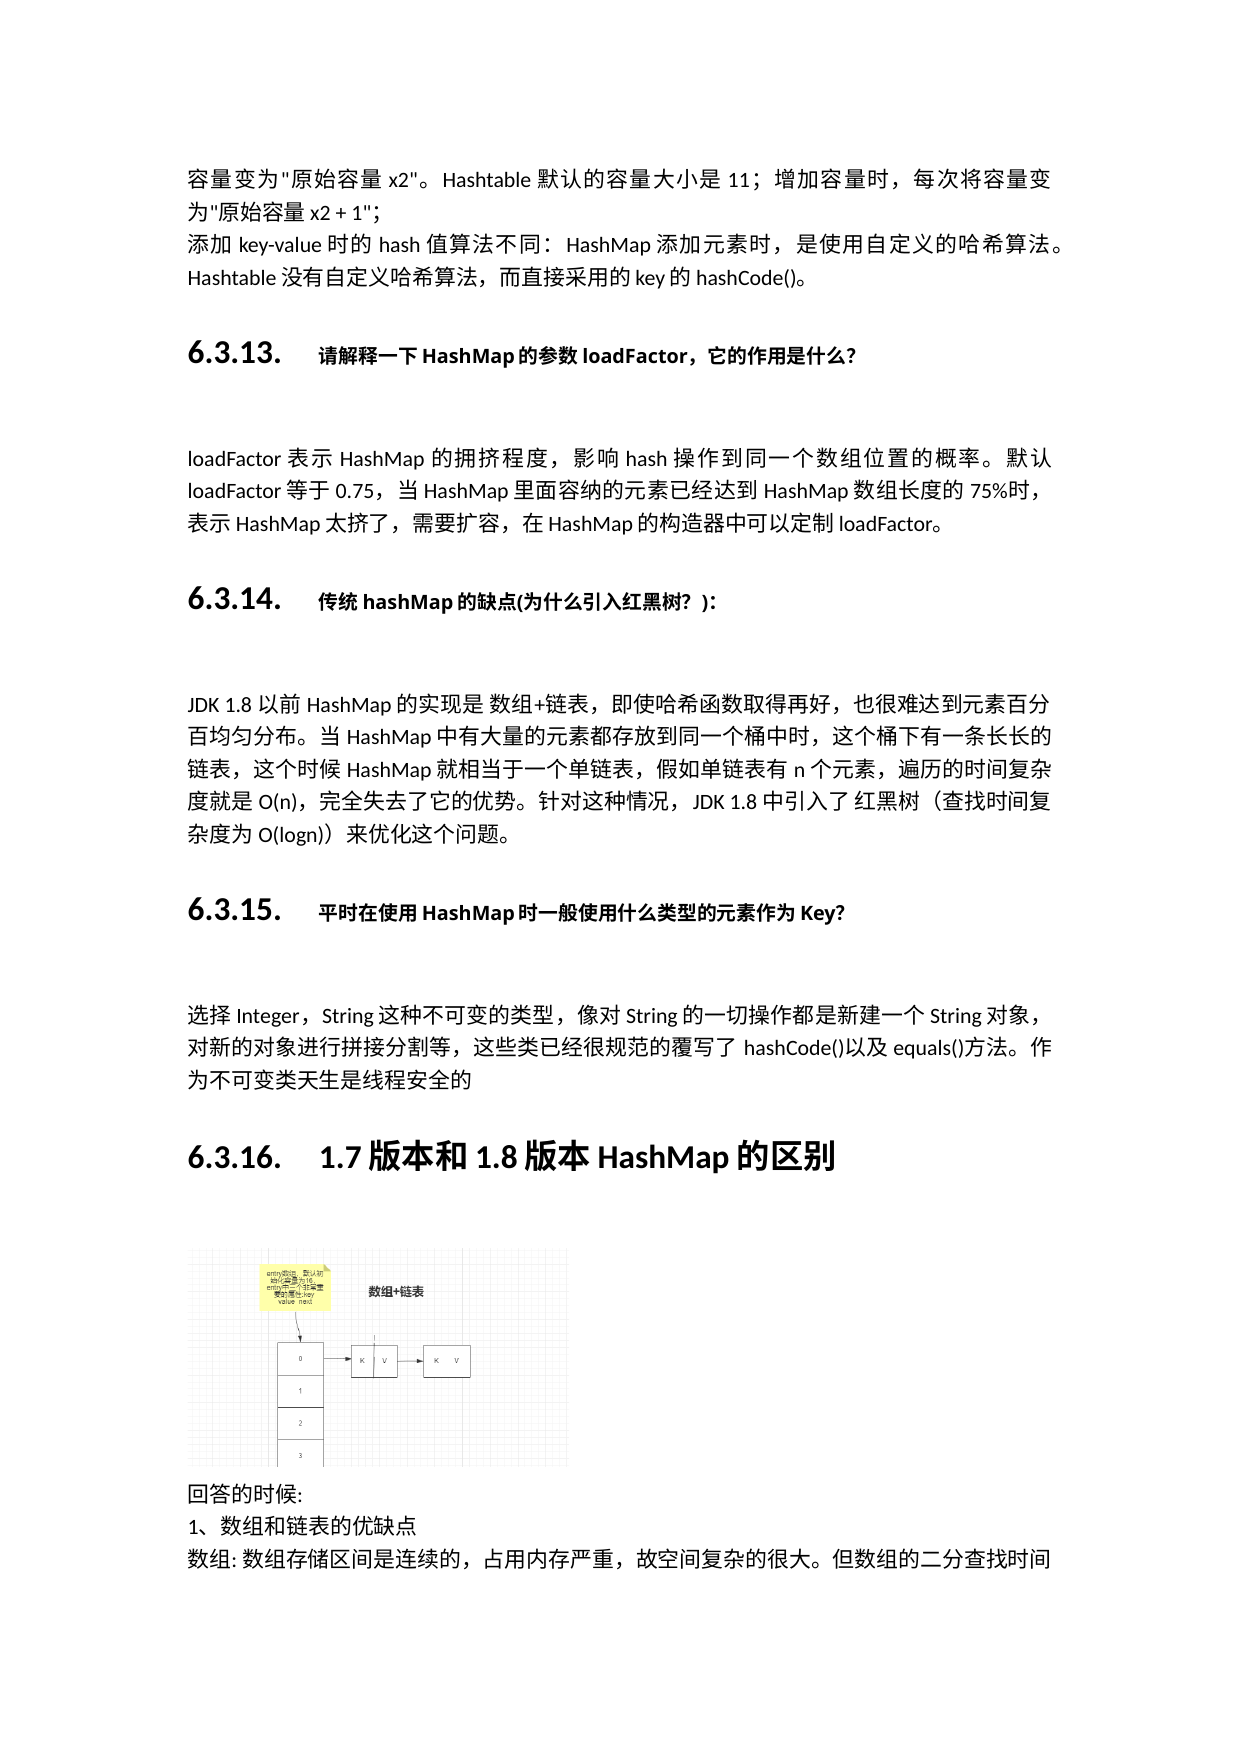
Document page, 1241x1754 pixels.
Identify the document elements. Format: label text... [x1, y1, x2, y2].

list 数组和链表的优缺点 [187, 1509, 1053, 1541]
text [187, 162, 1053, 227]
subtitle 请解释一下HashMap的参数loadFactor，它的作用是什么？ [187, 319, 1053, 384]
text JDK 1.8 以前 HashMap 的实现是 数组+链表，即使哈希函数取得再好，也很难达到元素百分百均匀分布。当 HashMap 中有大量的元素都存放到同一个桶中时，这个桶下有一条长长的链表，这个时候 HashMap 就相当于一个单链表，假如单链表有 n 个元素，遍历的时间复杂度就是 O(n)，完全失去了它的优势。针对这种情况，JDK 1.8 中引入了 红黑树（查找时间复杂度为 O(logn)）来优化这个问题。 [187, 686, 1053, 849]
picture [187, 1248, 570, 1467]
text loadFactor表示HashMap的拥挤程度，影响hash操作到同一个数组位置的概率。默认loadFactor等于0.75，当HashMap里面容纳的元素已经达到HashMap数组长度的75%时，表示HashMap太挤了，需要扩容，在HashMap的构造器中可以定制loadFactor。 [187, 440, 1053, 538]
subtitle 传统hashMap的缺点(为什么引入红黑树？)： [187, 565, 1053, 630]
text 回答的时候: [187, 1476, 1053, 1509]
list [187, 1541, 1053, 1574]
text 添加key-value时的hash值算法不同：HashMap添加元素时，是使用自定义的哈希算法。Hashtable没有自定义哈希算法，而直接采用的key的hashCode()。 [187, 227, 1053, 292]
subtitle 平时在使用HashMap时一般使用什么类型的元素作为Key？ [187, 876, 1053, 941]
text 选择Integer，String这种不可变的类型，像对String的一切操作都是新建一个String对象，对新的对象进行拼接分割等，这些类已经很规范的覆写了hashCode()以及equals()方法。作为不可变类天生是线程安全的 [187, 997, 1053, 1095]
subtitle 1.7版本和1.8版本HashMap的区别 [187, 1122, 1053, 1187]
